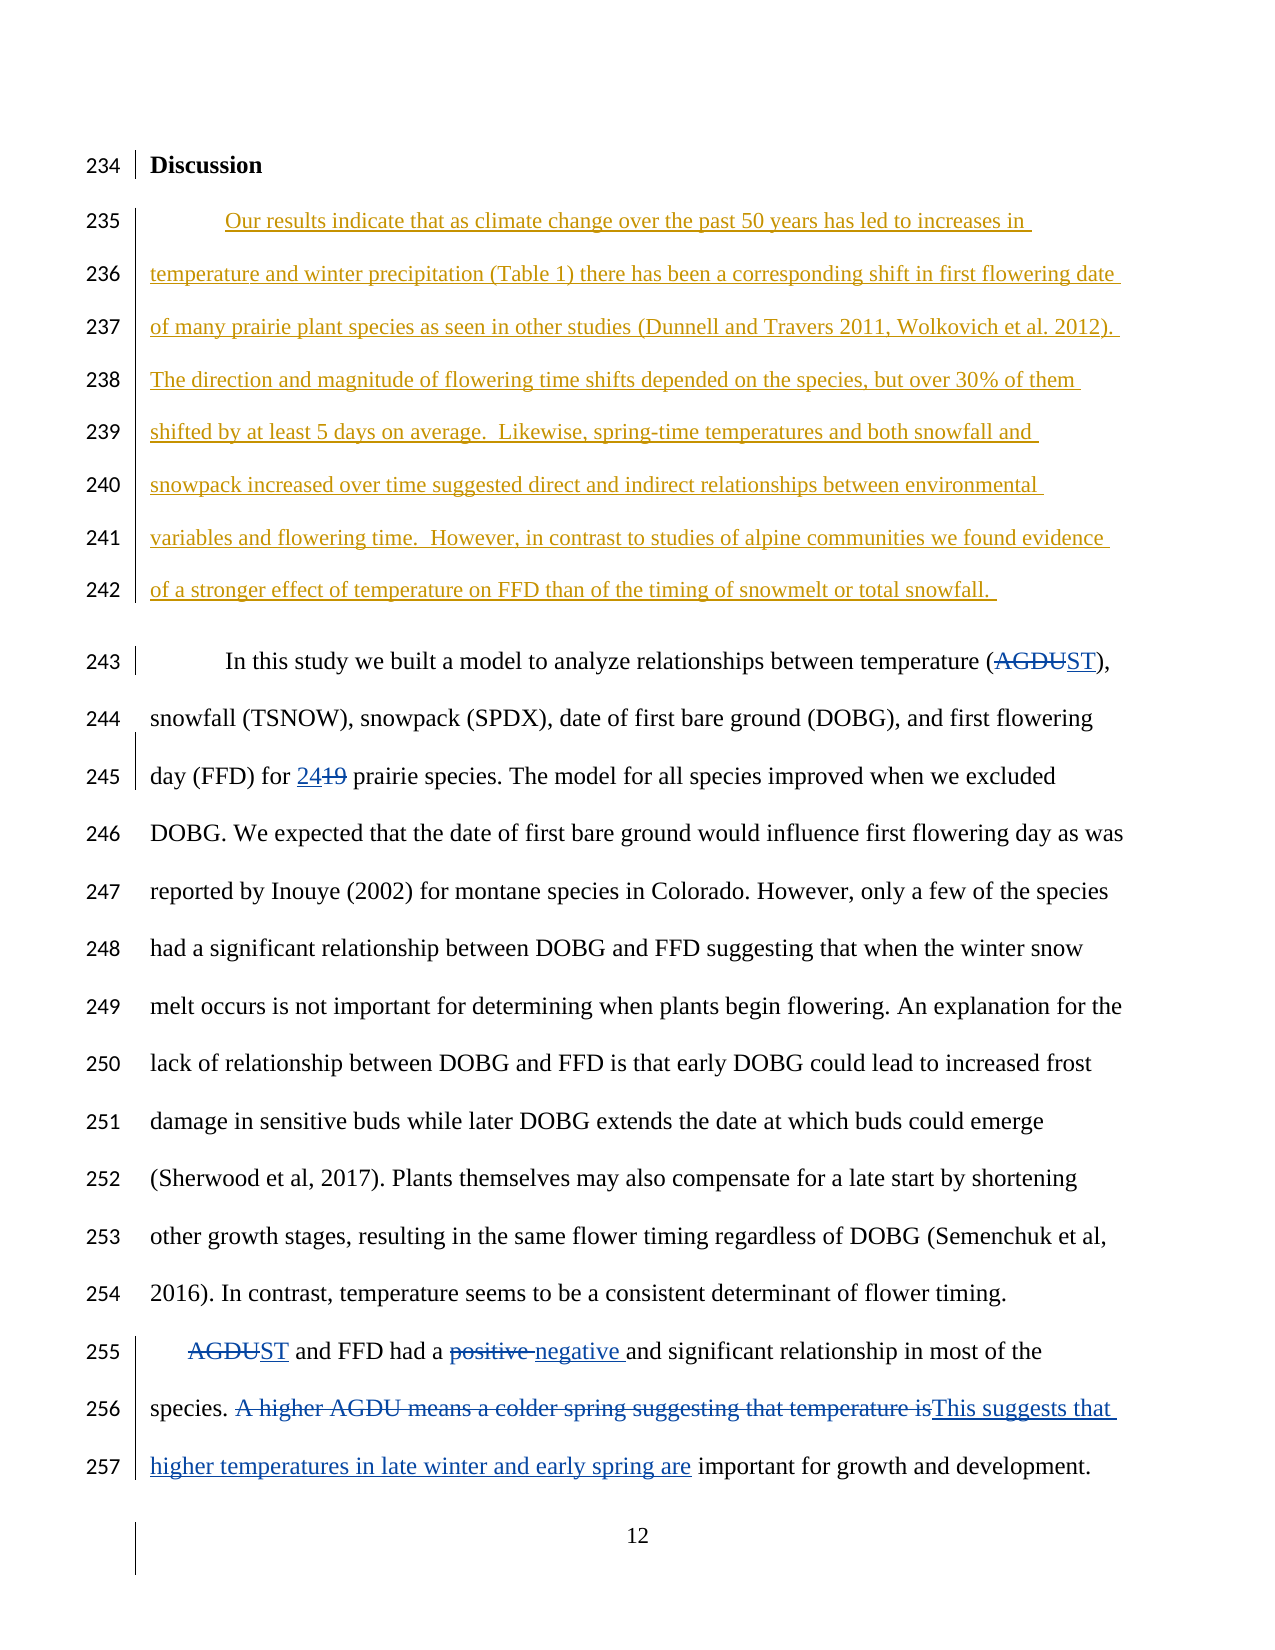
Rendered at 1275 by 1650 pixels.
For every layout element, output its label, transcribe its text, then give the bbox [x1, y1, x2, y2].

subtitle Discussion [150, 150, 1125, 179]
text In this study we built a model to analyze relationships between temperature (), snowfall (TSNOW), snowpack (SPDX), date of first bare ground (DOBG), and first flowering day (FFD) for prairie species. The model for all species improved when we excluded DOBG. We expected that the date of first bare ground would influence first flowering day as was reported by Inouye (2002) for montane species in Colorado. However, only a few of the species had a significant relationship between DOBG and FFD suggesting that when the winter snow melt occurs is not important for determining when plants begin flowering. An explanation for the lack of relationship between DOBG and FFD is that early DOBG could lead to increased frost damage in sensitive buds while later DOBG extends the date at which buds could emerge (Sherwood et al, 2017). Plants themselves may also compensate for a late start by shortening other growth stages, resulting in the same flower timing regardless of DOBG (Semenchuk et al, 2016). In contrast, temperature seems to be a consistent determinant of flower timing. [150, 646, 1125, 1307]
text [150, 1336, 1125, 1479]
